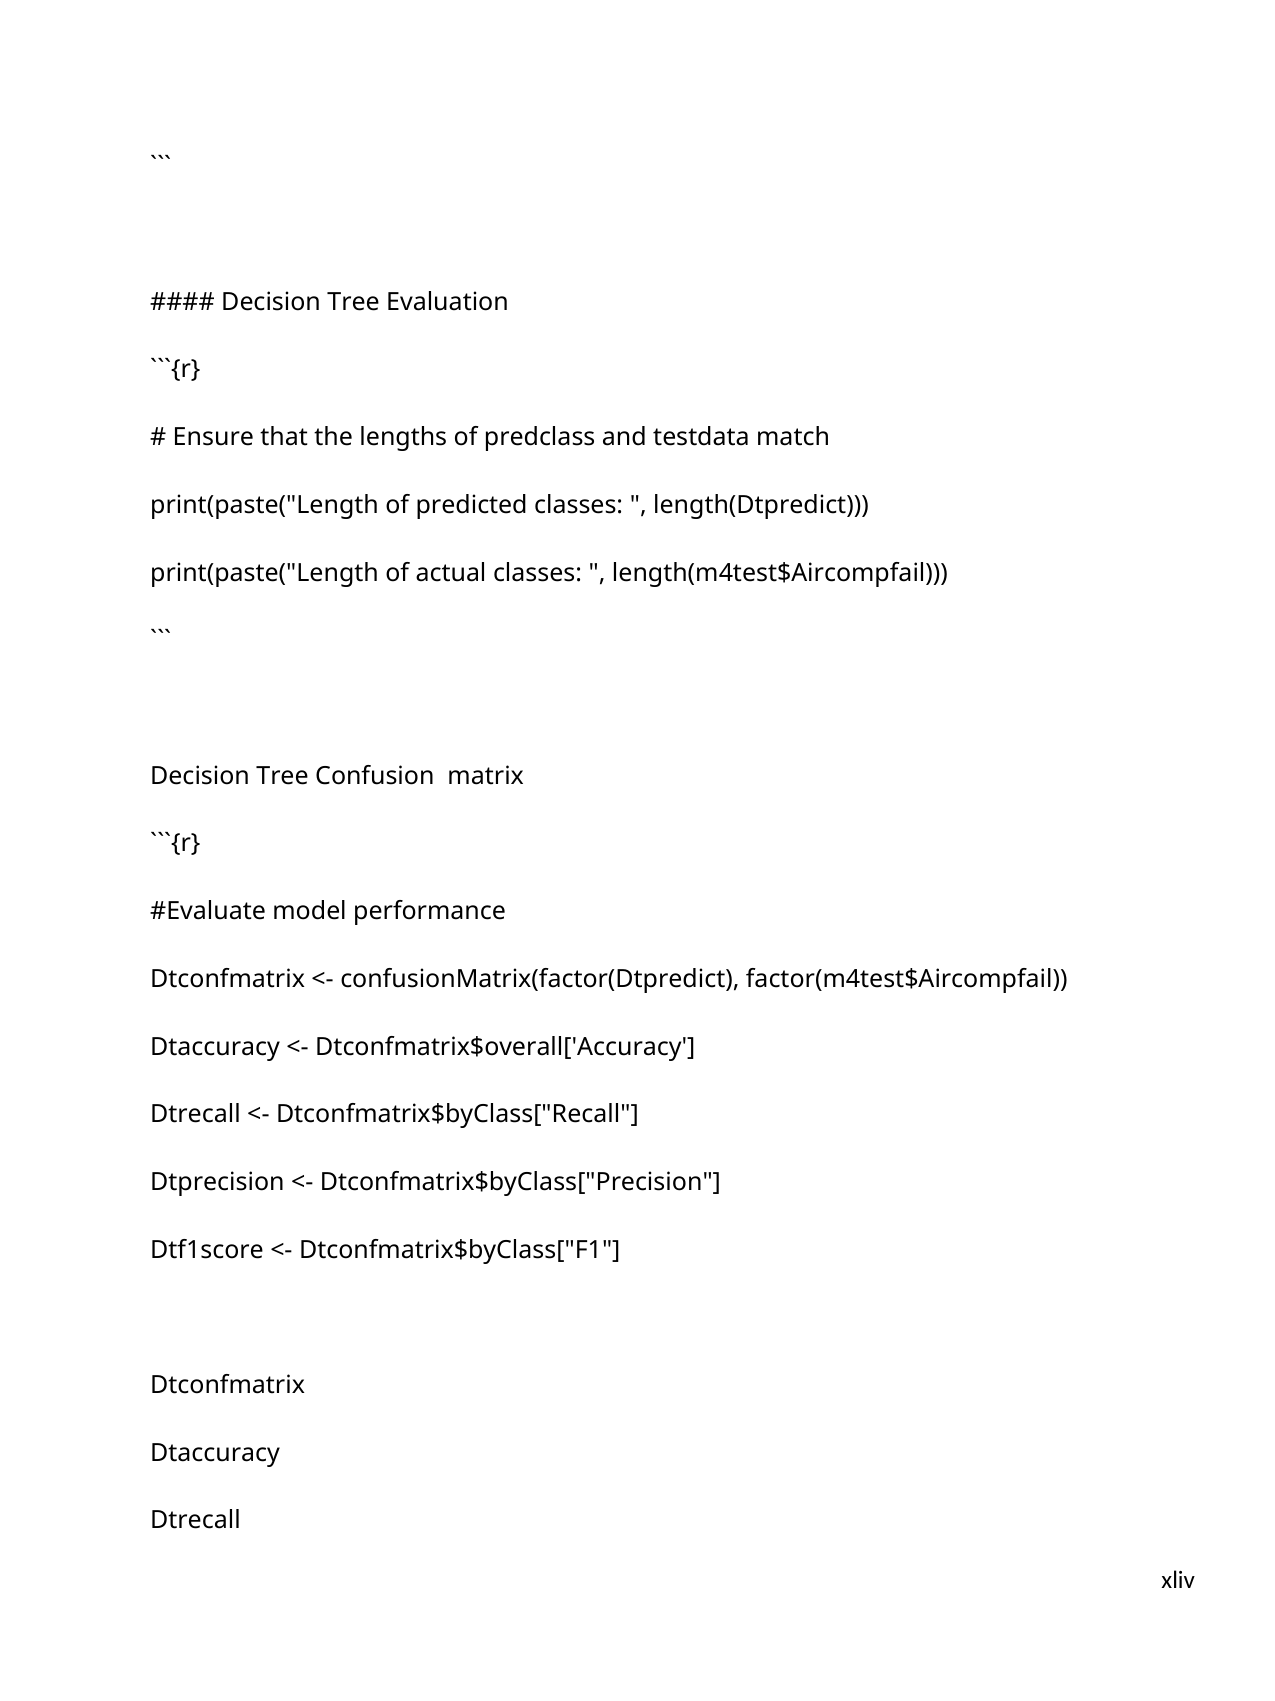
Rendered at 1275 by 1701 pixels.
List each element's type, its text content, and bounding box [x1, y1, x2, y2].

text ``` [150, 148, 1195, 182]
text ```{r} [150, 825, 1195, 859]
text Dtaccuracy [150, 1434, 1195, 1468]
text #Evaluate model performance [150, 893, 1195, 927]
text #### Decision Tree Evaluation [150, 283, 1195, 317]
text Dtconfmatrix <- confusionMatrix(factor(Dtpredict), factor(m4test$Aircompfail)) [150, 960, 1195, 994]
text Decision Tree Confusion matrix [150, 757, 1195, 791]
text print(paste("Length of actual classes: ", length(m4test$Aircompfail))) [150, 554, 1195, 588]
text # Ensure that the lengths of predclass and testdata match [150, 419, 1195, 453]
text Dtaccuracy <- Dtconfmatrix$overall['Accuracy'] [150, 1028, 1195, 1062]
text Dtprecision <- Dtconfmatrix$byClass["Precision"] [150, 1163, 1195, 1198]
text ``` [150, 622, 1195, 656]
text Dtf1score <- Dtconfmatrix$byClass["F1"] [150, 1231, 1195, 1265]
text Dtrecall <- Dtconfmatrix$byClass["Recall"] [150, 1096, 1195, 1130]
text Dtconfmatrix [150, 1367, 1195, 1401]
text ```{r} [150, 351, 1195, 385]
text print(paste("Length of predicted classes: ", length(Dtpredict))) [150, 486, 1195, 521]
text Dtrecall [150, 1502, 1195, 1536]
